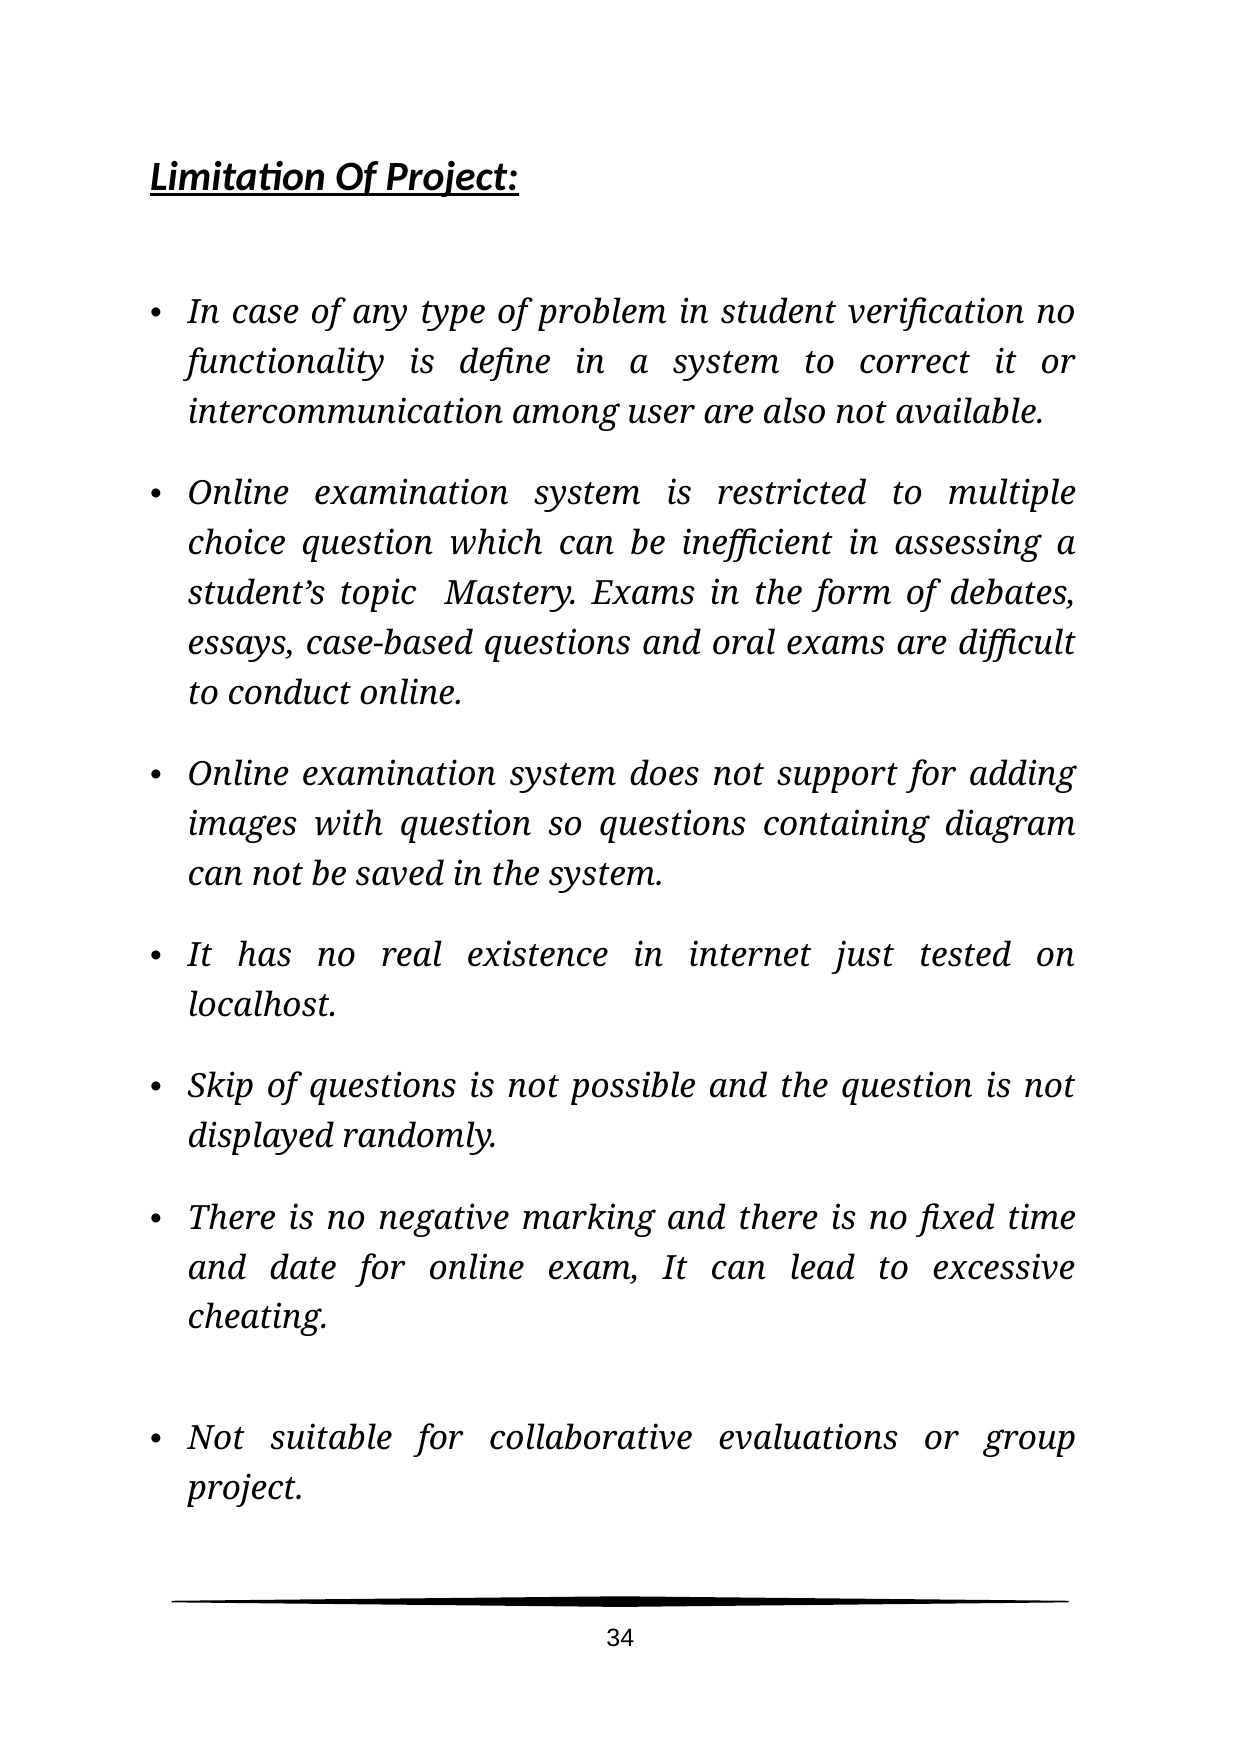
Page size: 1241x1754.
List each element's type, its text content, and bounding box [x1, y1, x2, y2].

list Skip of questions is not possible and the question is not displayed randomly. [150, 1062, 1081, 1158]
list In case of any type of problem in student verification no functionality is define in a system to correct it or intercommunication among user are also not available. [150, 288, 1081, 433]
list It has no real existence in internet just tested on localhost. [150, 931, 1081, 1026]
list There is no negative marking and there is no fixed time and date for online exam, It can lead to excessive cheating. [150, 1193, 1081, 1339]
list Online examination system is restricted to multiple choice question which can be inefficient in assessing a student’s topic Mastery. Exams in the form of debates, essays, case-based questions and oral exams are difficult to conduct online. [150, 469, 1081, 714]
text Limitation Of Project: [150, 150, 1090, 201]
list Online examination system does not support for adding images with question so questions containing diagram can not be saved in the system. [150, 750, 1081, 895]
list Not suitable for collaborative evaluations or group project. [150, 1414, 1081, 1509]
